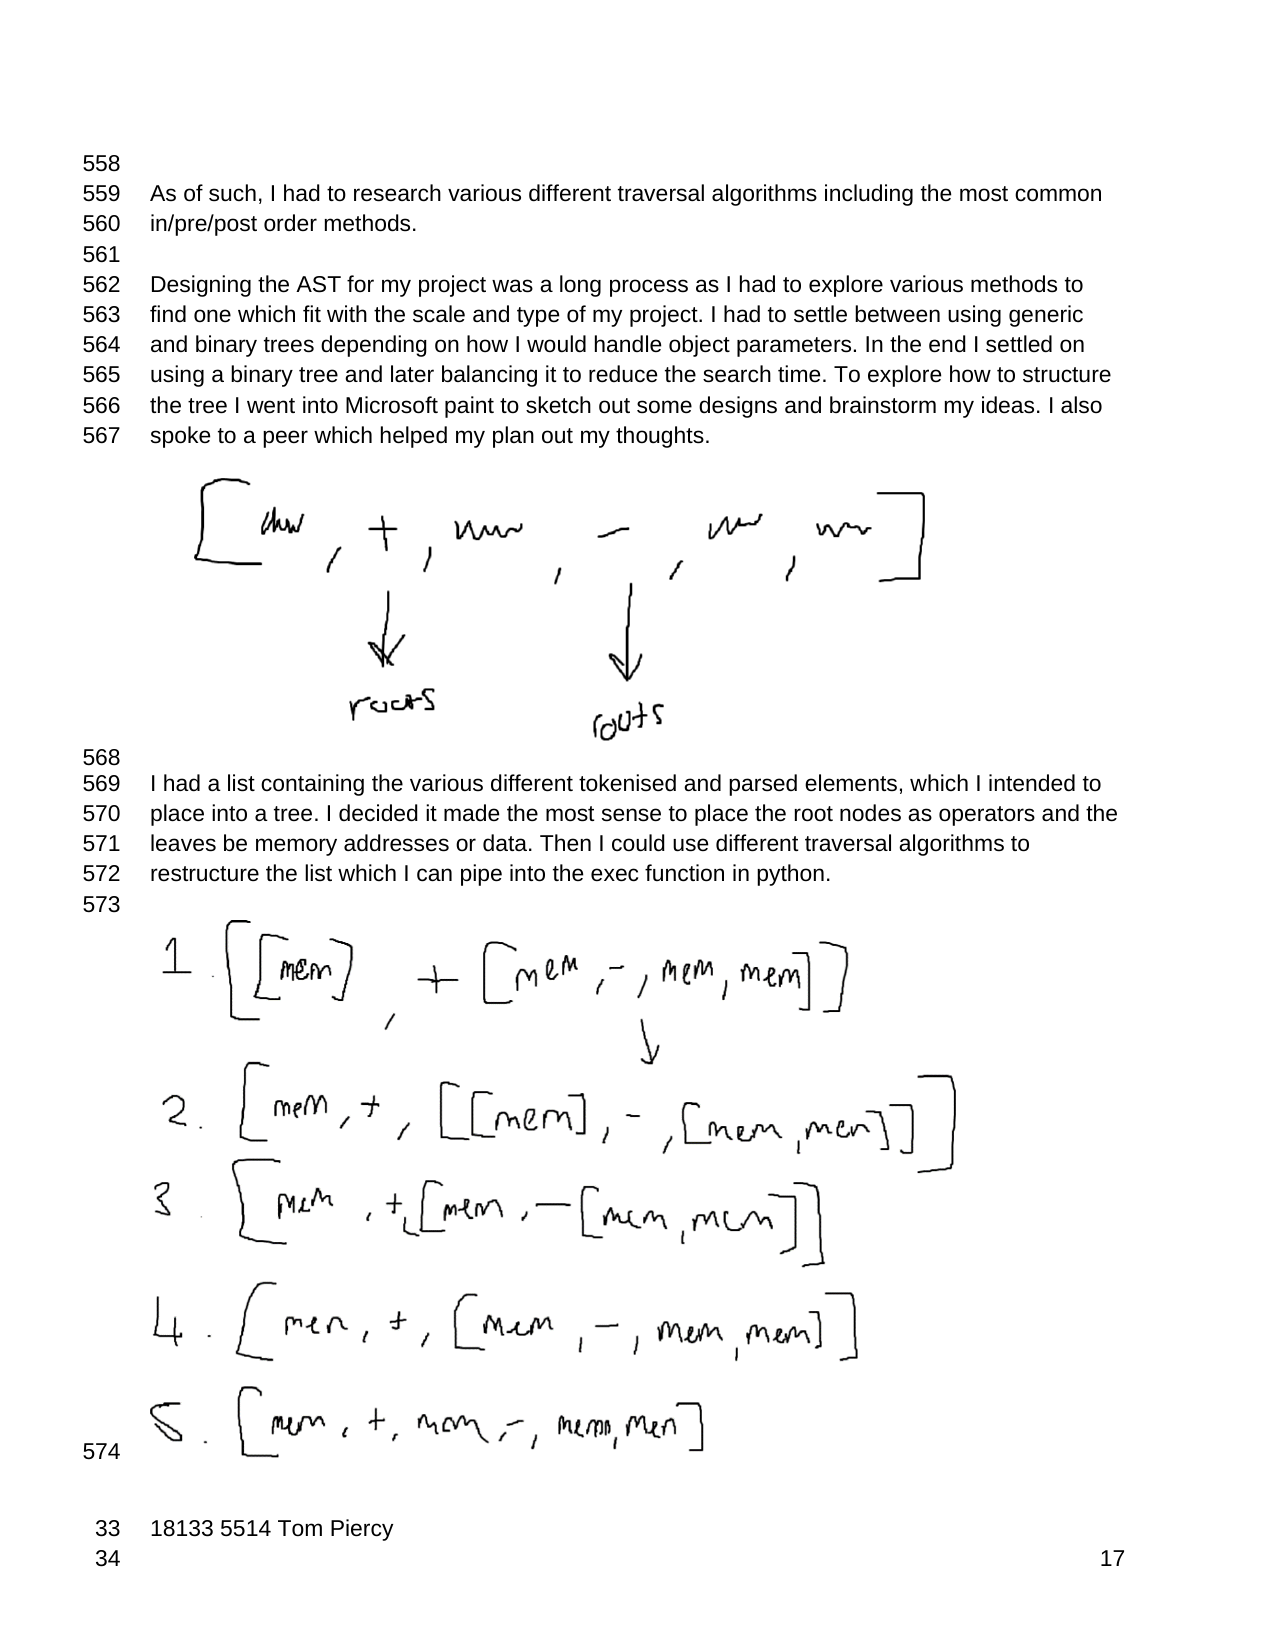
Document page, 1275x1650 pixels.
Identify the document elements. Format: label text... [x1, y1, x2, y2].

text Designing the AST for my project was a long process as I had to explore various methods to find one which fit with the scale and type of my project. I had to settle between using generic and binary trees depending on how I would handle object parameters. In the end I settled on using a binary tree and later balancing it to reduce the search time. To explore how to structure the tree I went into Microsoft paint to sketch out some designs and brainstorm my ideas. I also spoke to a peer which helped my plan out my thoughts. [150, 271, 1125, 448]
picture [150, 452, 1020, 766]
text I had a list containing the various different tokenised and parsed elements, which I intended to place into a tree. I decided it made the most sense to place the root nodes as operators and the leaves be memory addresses or data. Then I could use different traversal algorithms to restructure the list which I can pipe into the exec function in python. [150, 769, 1125, 887]
picture [150, 920, 988, 1460]
text As of such, I had to research various different traversal algorithms including the most common in/pre/post order methods. [150, 180, 1125, 237]
